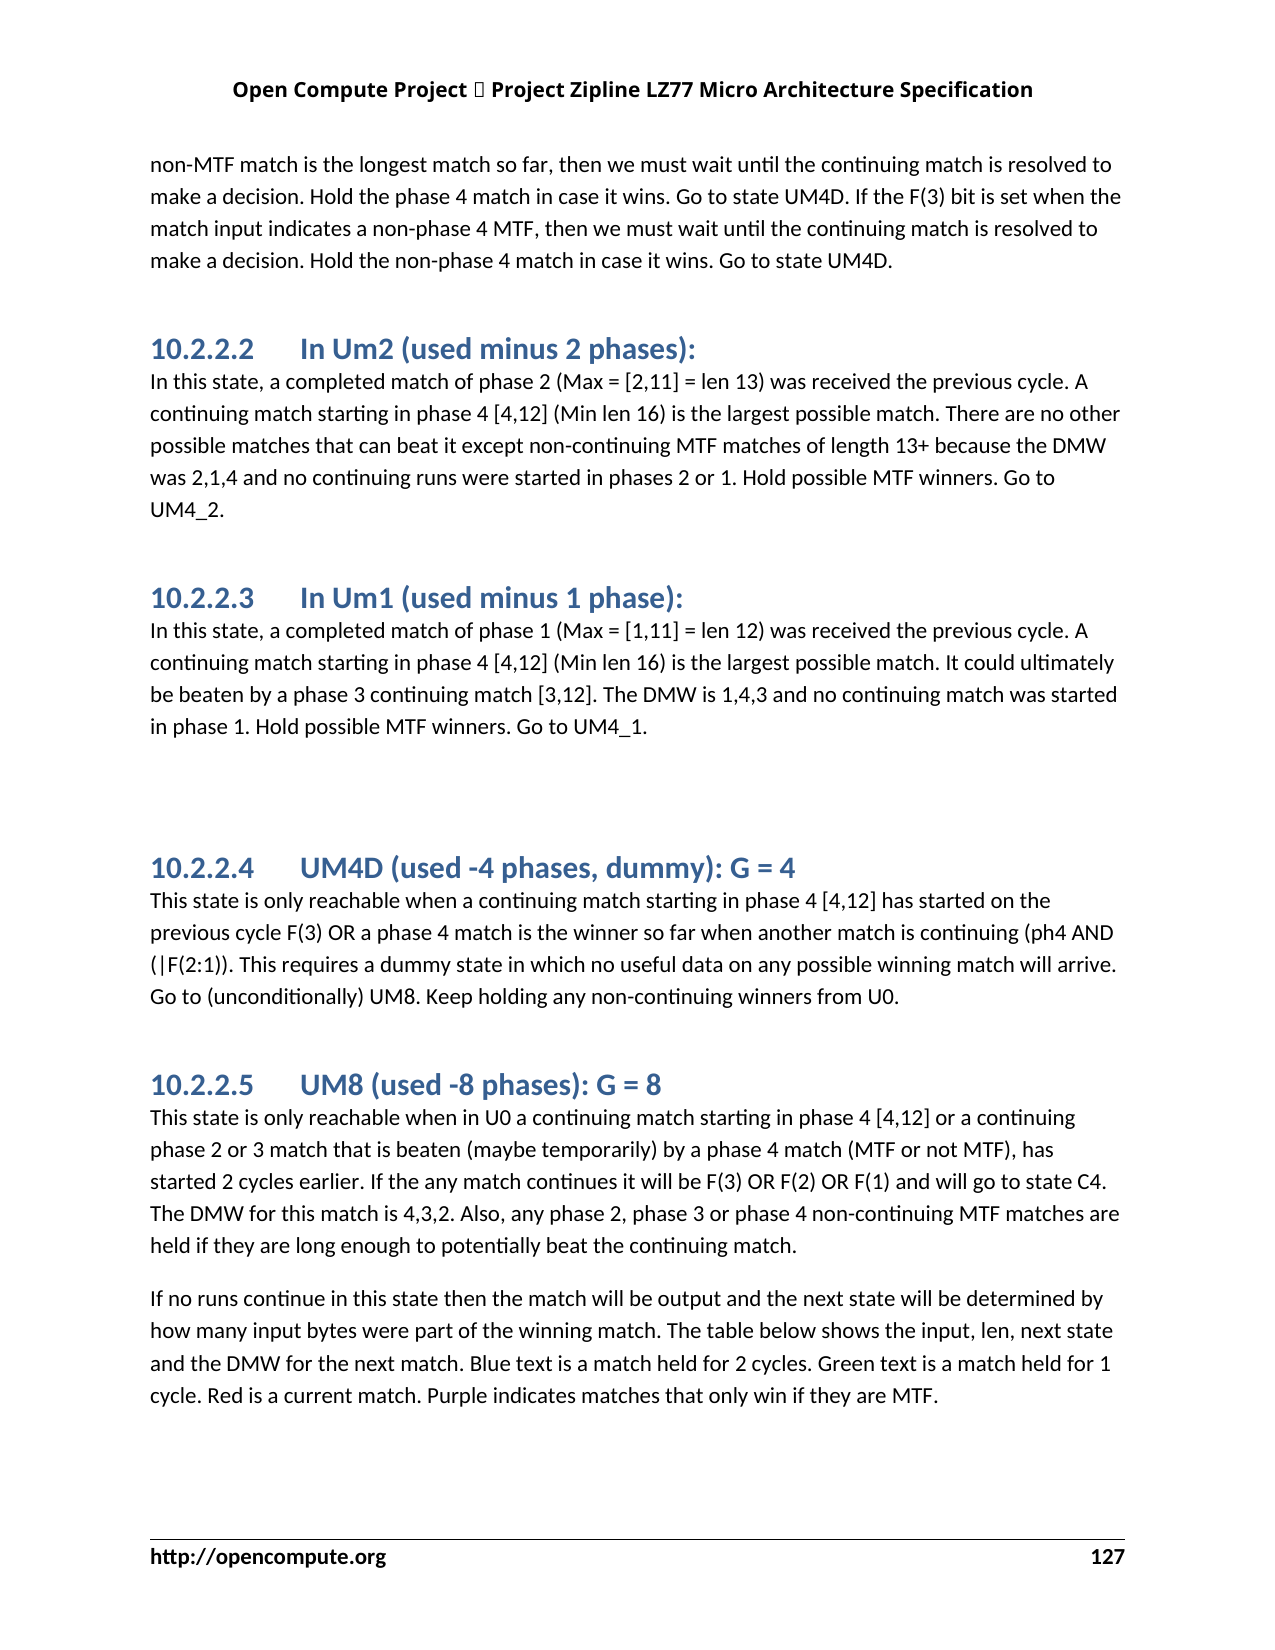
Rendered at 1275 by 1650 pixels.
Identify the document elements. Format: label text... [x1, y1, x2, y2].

text In this state, a completed match of phase 1 (Max = [1,11] = len 12) was received the previous cycle. A continuing match starting in phase 4 [4,12] (Min len 16) is the largest possible match. It could ultimately be beaten by a phase 3 continuing match [3,12]. The DMW is 1,4,3 and no continuing match was started in phase 1. Hold possible MTF winners. Go to UM4_1. [150, 616, 1125, 741]
text This state is only reachable when a continuing match starting in phase 4 [4,12] has started on the previous cycle F(3) OR a phase 4 match is the winner so far when another match is continuing (ph4 AND (|F(2:1)). This requires a dummy state in which no useful data on any possible winning match will arrive. Go to (unconditionally) UM8. Keep holding any non-continuing winners from U0. [150, 886, 1125, 1010]
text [150, 150, 1125, 274]
text In this state, a completed match of phase 2 (Max = [2,11] = len 13) was received the previous cycle. A continuing match starting in phase 4 [4,12] (Min len 16) is the largest possible match. There are no other possible matches that can beat it except non-continuing MTF matches of length 13+ because the DMW was 2,1,4 and no continuing runs were started in phases 2 or 1. Hold possible MTF winners. Go to UM4_2. [150, 367, 1125, 524]
text If no runs continue in this state then the match will be output and the next state will be determined by how many input bytes were part of the winning match. The table below shows the input, len, next state and the DMW for the next match. Blue text is a match held for 2 cycles. Green text is a match held for 1 cycle. Red is a current match. Purple indicates matches that only win if they are MTF. [150, 1284, 1125, 1409]
subtitle In Um2 (used minus 2 phases): [150, 329, 1125, 367]
text This state is only reachable when in U0 a continuing match starting in phase 4 [4,12] or a continuing phase 2 or 3 match that is beaten (maybe temporarily) by a phase 4 match (MTF or not MTF), has started 2 cycles earlier. If the any match continues it will be F(3) OR F(2) OR F(1) and will go to state C4. The DMW for this match is 4,3,2. Also, any phase 2, phase 3 or phase 4 non-continuing MTF matches are held if they are long enough to potentially beat the continuing match. [150, 1103, 1125, 1259]
subtitle In Um1 (used minus 1 phase): [150, 578, 1125, 616]
subtitle UM8 (used -8 phases): G = 8 [150, 1064, 1125, 1103]
subtitle UM4D (used -4 phases, dummy): G = 4 [150, 848, 1125, 886]
